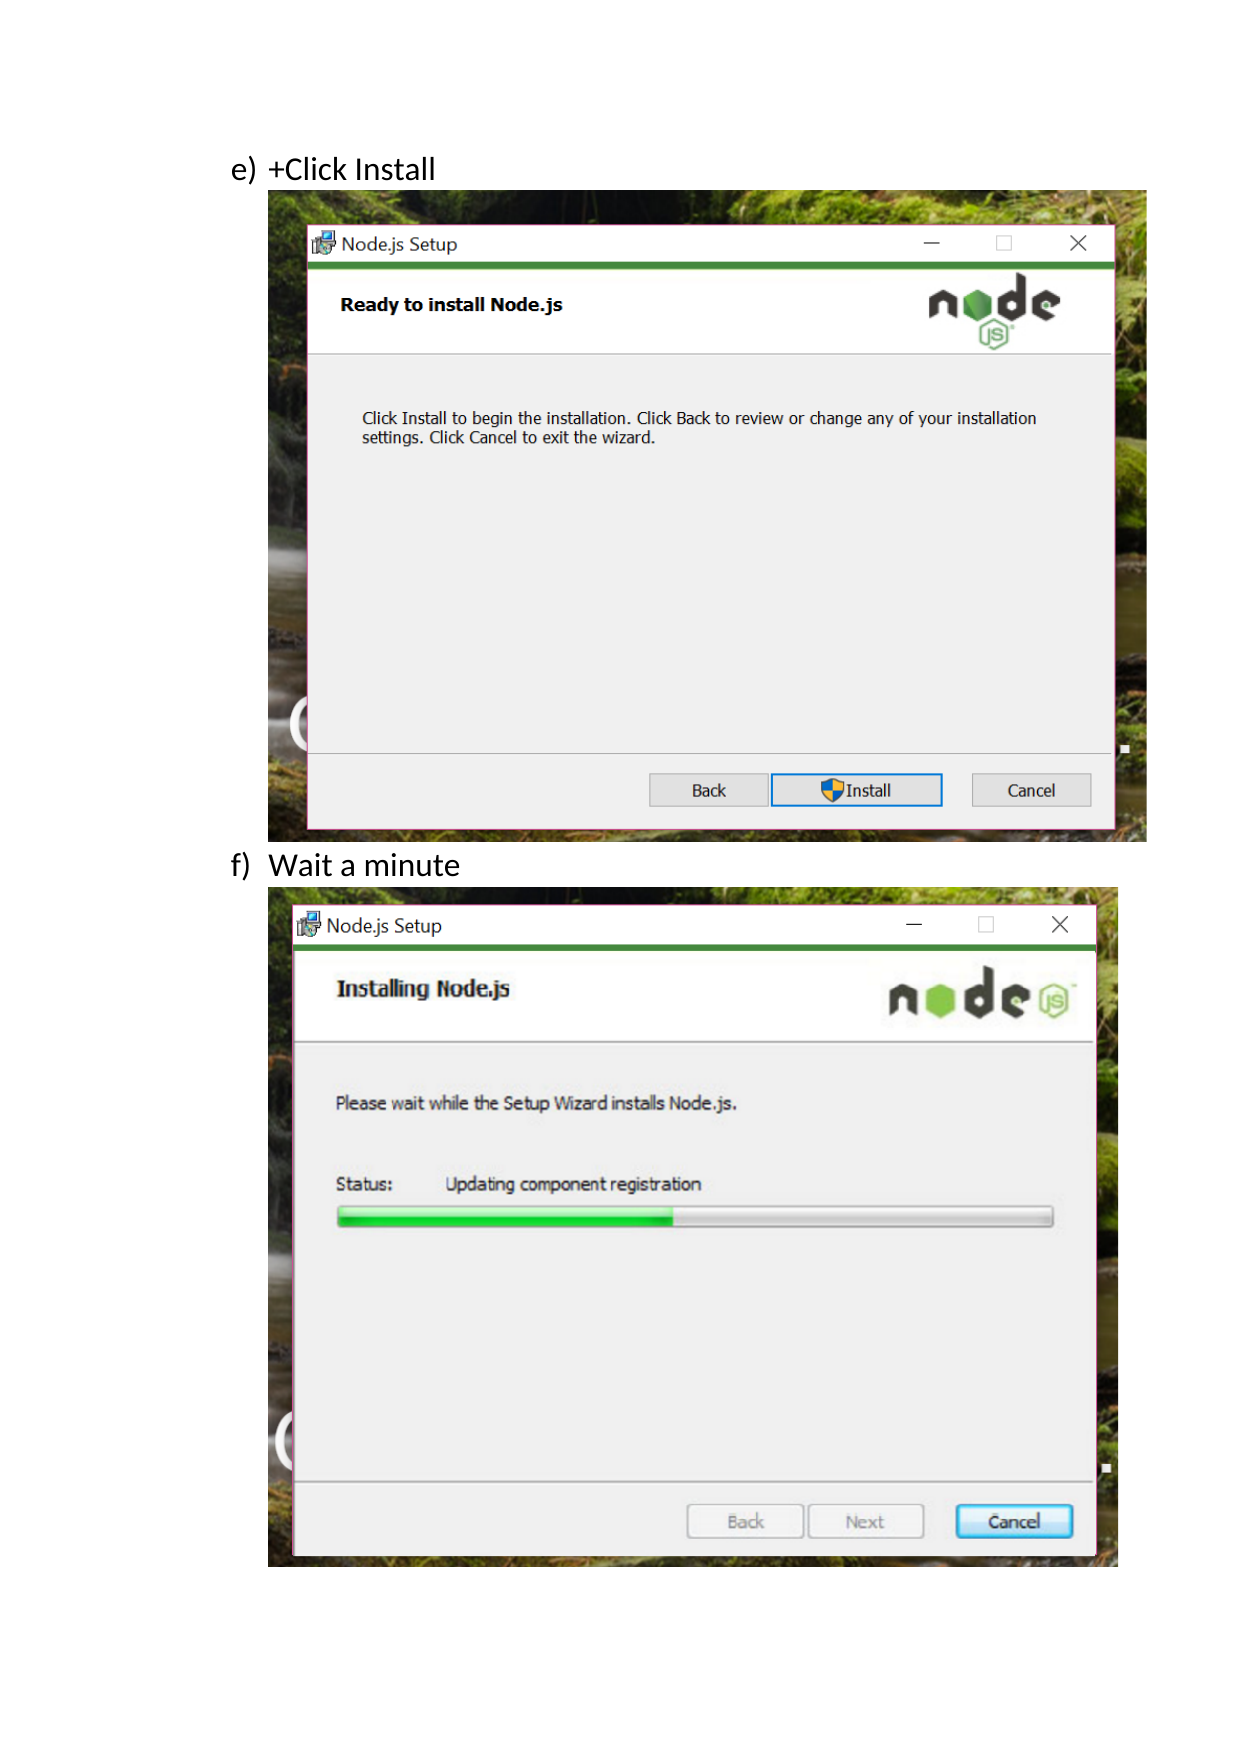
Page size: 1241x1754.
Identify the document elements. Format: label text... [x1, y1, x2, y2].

list Wait a minute [231, 844, 1122, 884]
picture [268, 190, 1147, 842]
picture [268, 887, 1119, 1567]
